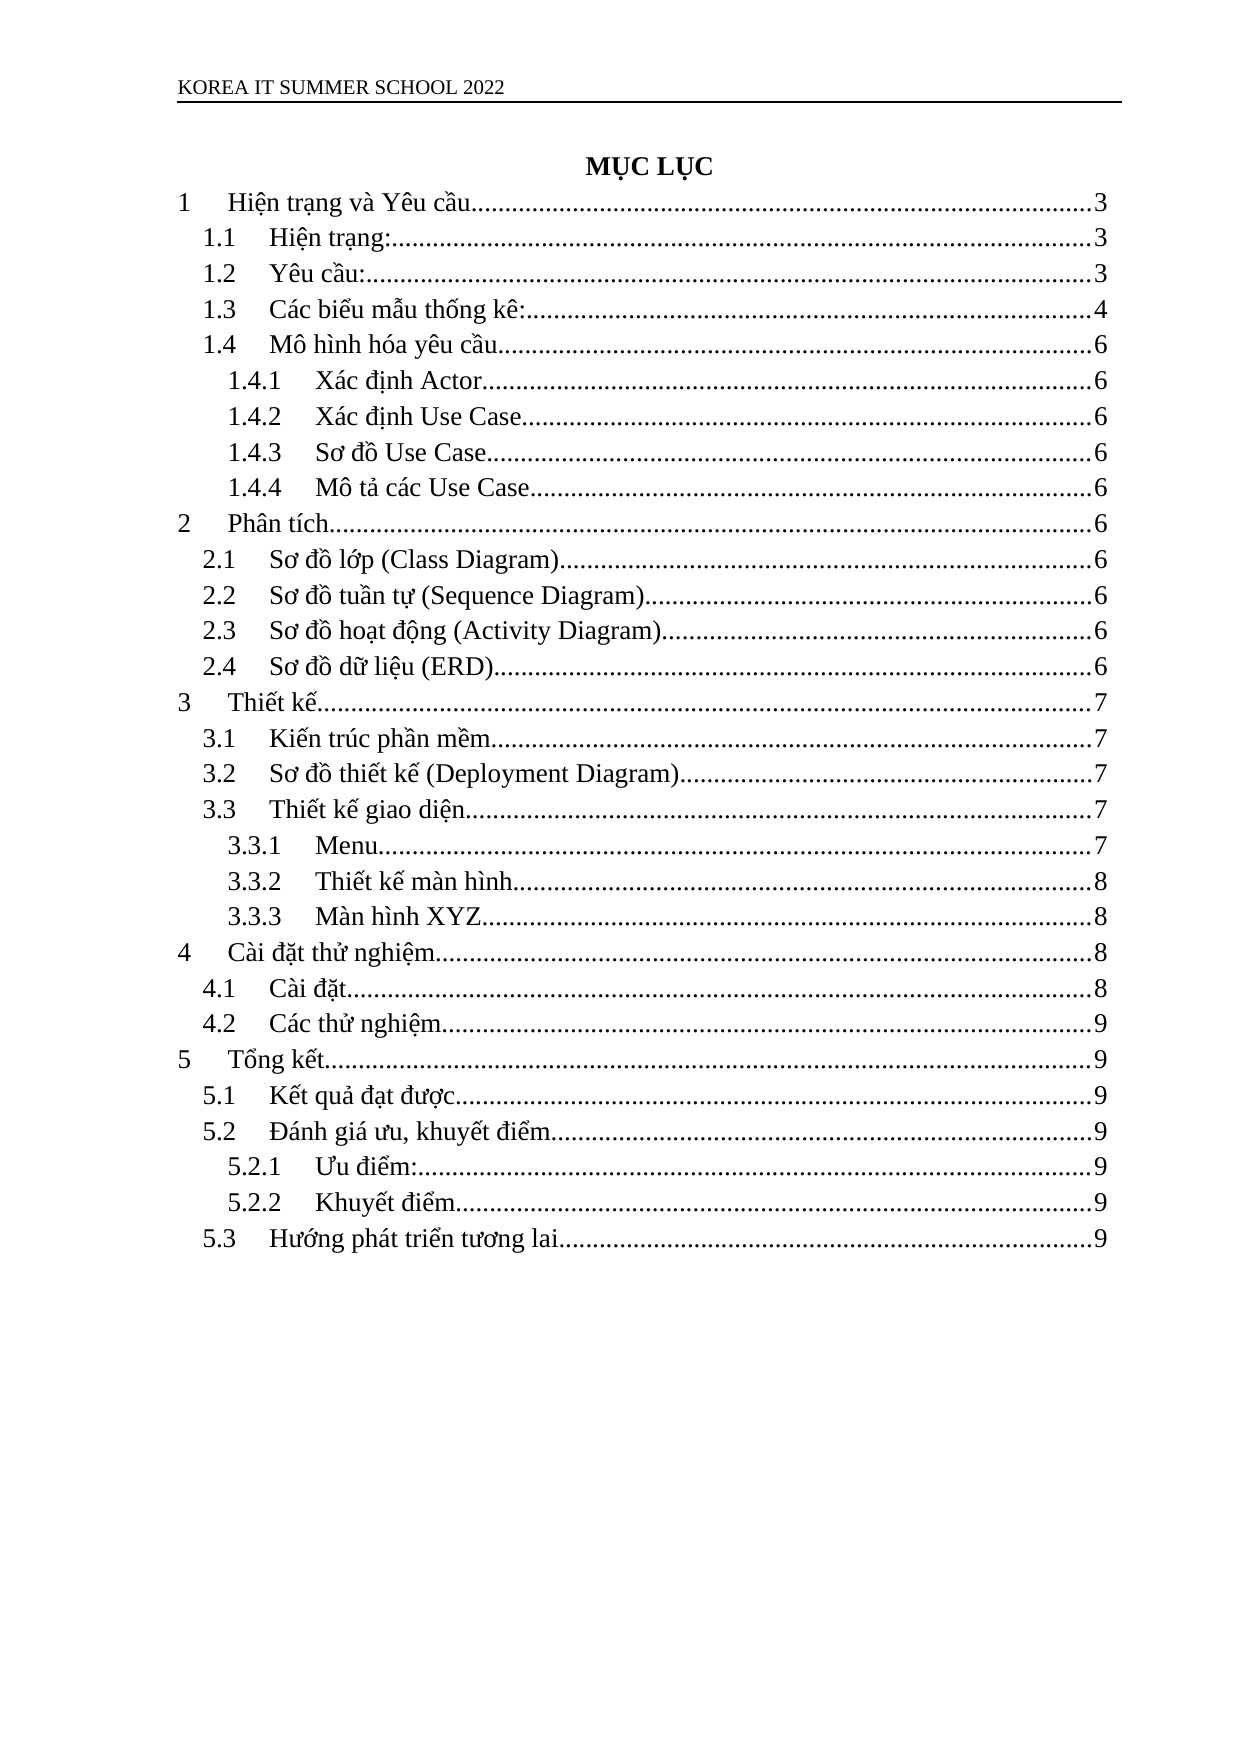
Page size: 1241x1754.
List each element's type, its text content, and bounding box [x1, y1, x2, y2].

text Tháng 8 – Năm 2023MỤC LỤC [177, 150, 1122, 181]
